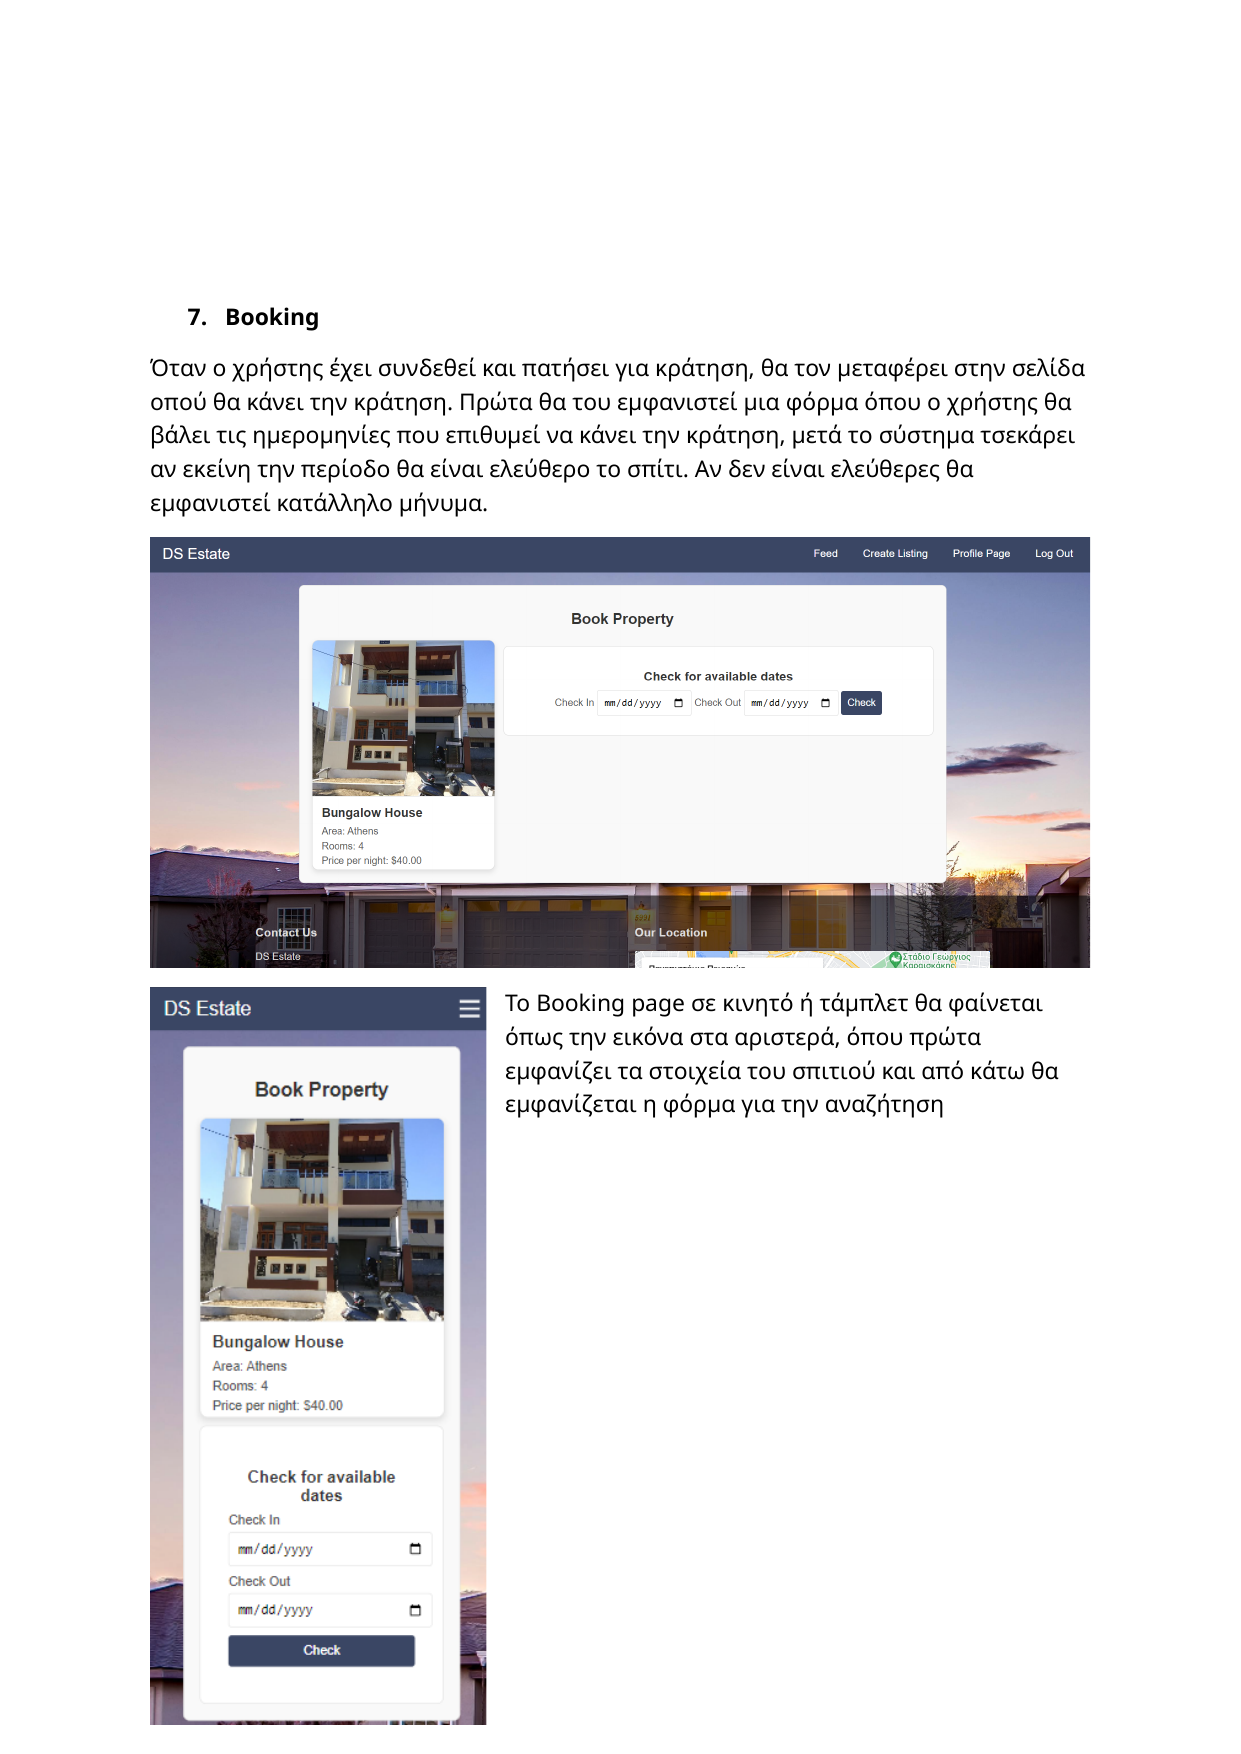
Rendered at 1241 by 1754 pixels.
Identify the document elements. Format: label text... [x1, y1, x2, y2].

text Το Booking page σε κινητό ή τάμπλετ θα φαίνεται όπως την εικόνα στα αριστερά, όπου πρώτα εμφανίζει τα στοιχεία του σπιτιού και από κάτω θα εμφανίζεται η φόρμα για την αναζήτηση ημερομηνιών που είναι διαθέσιμο το σπίτι. [487, 987, 1090, 1119]
picture [150, 537, 1091, 968]
list Booking [187, 301, 1090, 332]
text Όταν ο χρήστης έχει συνδεθεί και πατήσει για κράτηση, θα τον μεταφέρει στην σελίδα οπού θα κάνει την κράτηση. Πρώτα θα του εμφανιστεί μια φόρμα όπου ο χρήστης θα βάλει τις ημερομηνίες που επιθυμεί να κάνει την κράτηση, μετά το σύστημα τσεκάρει αν εκείνη την περίοδο θα είναι ελεύθερο το σπίτι. Αν δεν είναι ελεύθερες θα εμφανιστεί κατάλληλο μήνυμα. [150, 352, 1090, 518]
picture [150, 987, 487, 1725]
